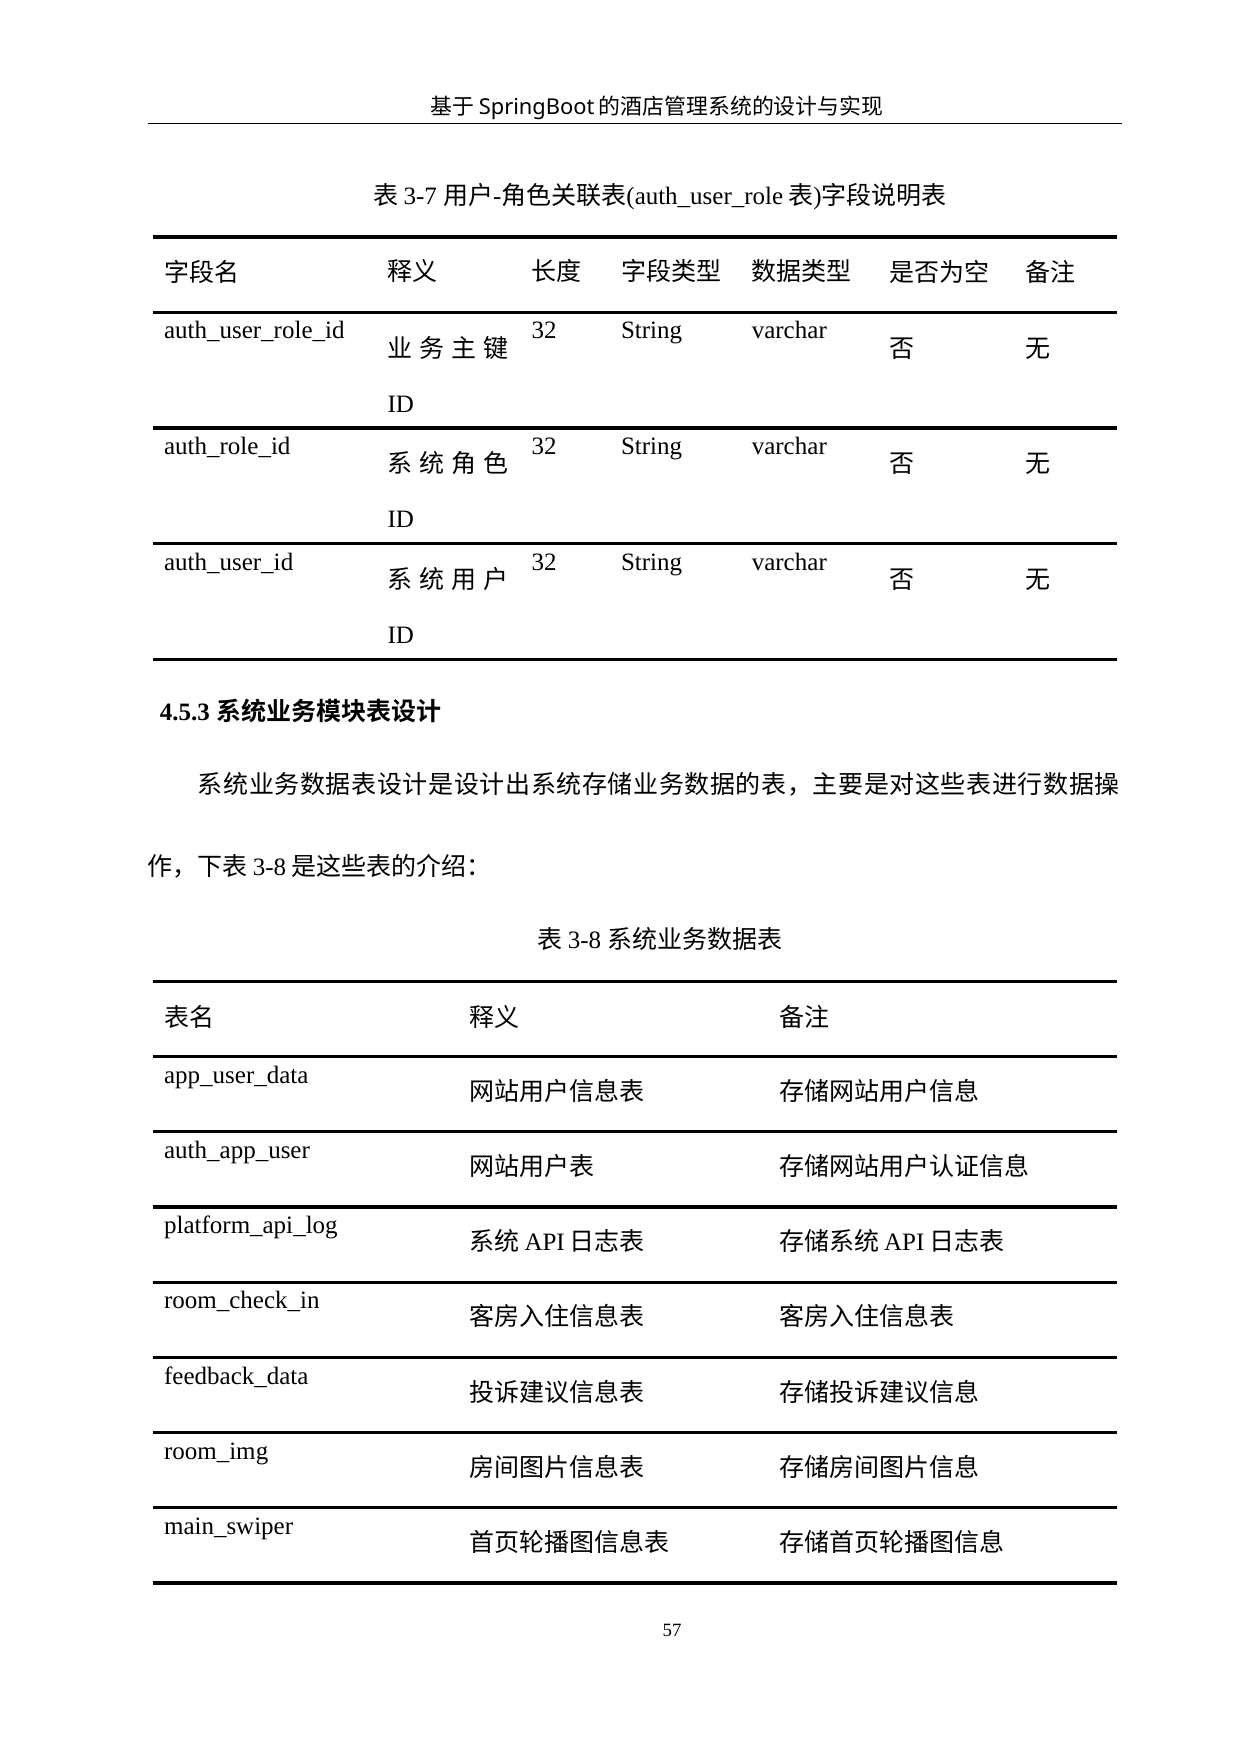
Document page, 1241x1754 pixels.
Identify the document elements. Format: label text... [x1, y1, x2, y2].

table_cell 存储房间图片信息 [768, 1434, 1117, 1506]
table_cell 客房入住信息表 [768, 1284, 1117, 1356]
table_header 释义 [458, 983, 768, 1055]
table_cell 业务主键ID [376, 314, 520, 426]
text 表3-8 系统业务数据表 [148, 906, 1122, 971]
table_cell 存储网站用户信息 [768, 1058, 1117, 1130]
table_cell 系统角色ID [376, 430, 520, 542]
table_cell 32 [520, 430, 609, 542]
table_cell 房间图片信息表 [458, 1434, 768, 1506]
table_cell 存储网站用户认证信息 [768, 1133, 1117, 1205]
text 系统业务数据表设计是设计出系统存储业务数据的表，主要是对这些表进行数据操作，下表3-8是这些表的介绍： [148, 752, 1122, 898]
table_cell 存储首页轮播图信息 [768, 1509, 1117, 1581]
table_cell 首页轮播图信息表 [458, 1509, 768, 1581]
table_cell 否 [878, 430, 1013, 542]
table_header 备注 [1014, 239, 1117, 311]
table_header 长度 [520, 239, 609, 311]
table_cell platform_api_log [153, 1209, 458, 1281]
table_cell main_swiper [153, 1509, 458, 1581]
table_header 是否为空 [878, 239, 1013, 311]
table_cell varchar [740, 545, 878, 658]
table_header 字段名 [153, 239, 376, 311]
table_header 表名 [153, 983, 458, 1055]
table_cell 存储系统API日志表 [768, 1209, 1117, 1281]
table_header 备注 [768, 983, 1117, 1055]
table_cell auth_app_user [153, 1133, 458, 1205]
table_header 数据类型 [740, 239, 878, 311]
table_cell auth_user_id [153, 545, 376, 658]
table_cell String [610, 314, 740, 426]
table_cell 网站用户表 [458, 1133, 768, 1205]
table_cell 否 [878, 545, 1013, 658]
table_header 字段类型 [610, 239, 740, 311]
table_cell String [610, 430, 740, 542]
table_cell 存储投诉建议信息 [768, 1359, 1117, 1431]
table_cell 32 [520, 314, 609, 426]
table_cell room_check_in [153, 1284, 458, 1356]
table_cell String [610, 545, 740, 658]
table_cell 系统API日志表 [458, 1209, 768, 1281]
table_cell 无 [1014, 430, 1117, 542]
table_cell 无 [1014, 314, 1117, 426]
table_cell 网站用户信息表 [458, 1058, 768, 1130]
table_cell auth_role_id [153, 430, 376, 542]
table_cell varchar [740, 430, 878, 542]
table_cell 无 [1014, 545, 1117, 658]
table_cell varchar [740, 314, 878, 426]
table_cell 否 [878, 314, 1013, 426]
table_cell room_img [153, 1434, 458, 1506]
table_header 释义 [376, 239, 520, 311]
table_cell app_user_data [153, 1058, 458, 1130]
table_cell 系统用户ID [376, 545, 520, 658]
subtitle 系统业务模块表设计 [159, 677, 1122, 742]
table_cell 客房入住信息表 [458, 1284, 768, 1356]
text 表3-7 用户-角色关联表(auth_user_role表)字段说明表 [148, 162, 1122, 227]
table_cell auth_user_role_id [153, 314, 376, 426]
table_cell feedback_data [153, 1359, 458, 1431]
table_cell 32 [520, 545, 609, 658]
table_cell 投诉建议信息表 [458, 1359, 768, 1431]
